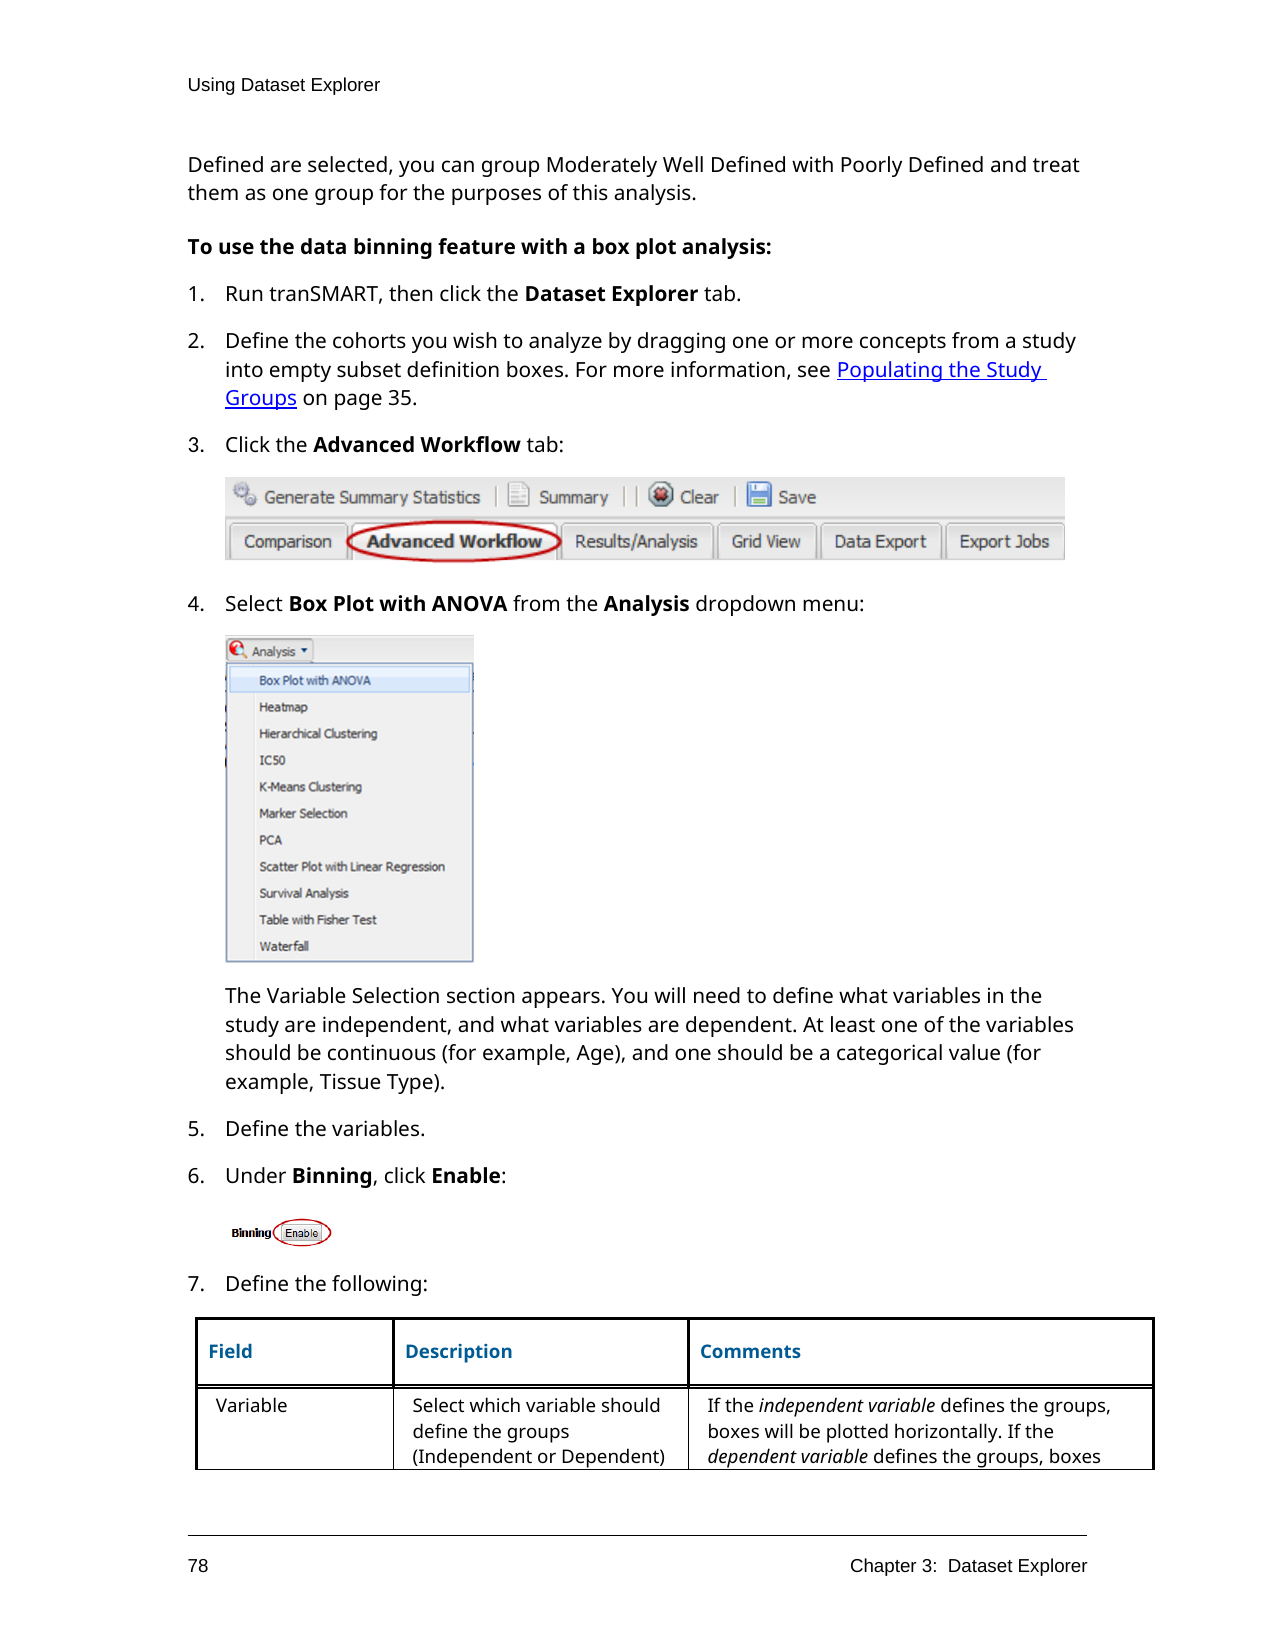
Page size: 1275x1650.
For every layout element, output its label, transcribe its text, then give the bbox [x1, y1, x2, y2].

list The Variable Selection section appears. You will need to define what variables in the study are independent, and what variables are dependent. At least one of the variables should be continuous (for example, Age), and one should be a categorical value (for example, Tissue Type). [225, 982, 1087, 1095]
table_header Description [395, 1320, 687, 1384]
table_header Field [198, 1320, 392, 1384]
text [187, 150, 1087, 207]
picture [225, 1208, 348, 1251]
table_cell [689, 1389, 1152, 1469]
table_header Comments [690, 1320, 1152, 1384]
list To use the data binning feature with a box plot analysis: [187, 232, 1087, 260]
table_cell Variable [198, 1389, 393, 1469]
list Define the variables. [187, 1114, 1087, 1142]
picture [225, 635, 474, 963]
list Define the following: [187, 1269, 1087, 1298]
list Under Binning, click Enable: [187, 1161, 1087, 1190]
list Select Box Plot with ANOVA from the Analysis dropdown menu: [187, 589, 1087, 617]
picture [225, 477, 1065, 570]
list Run tranSMART, then click the Dataset Explorer tab. [187, 279, 1087, 307]
list Click the Advanced Workflow tab: [187, 430, 1087, 459]
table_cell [394, 1389, 688, 1469]
